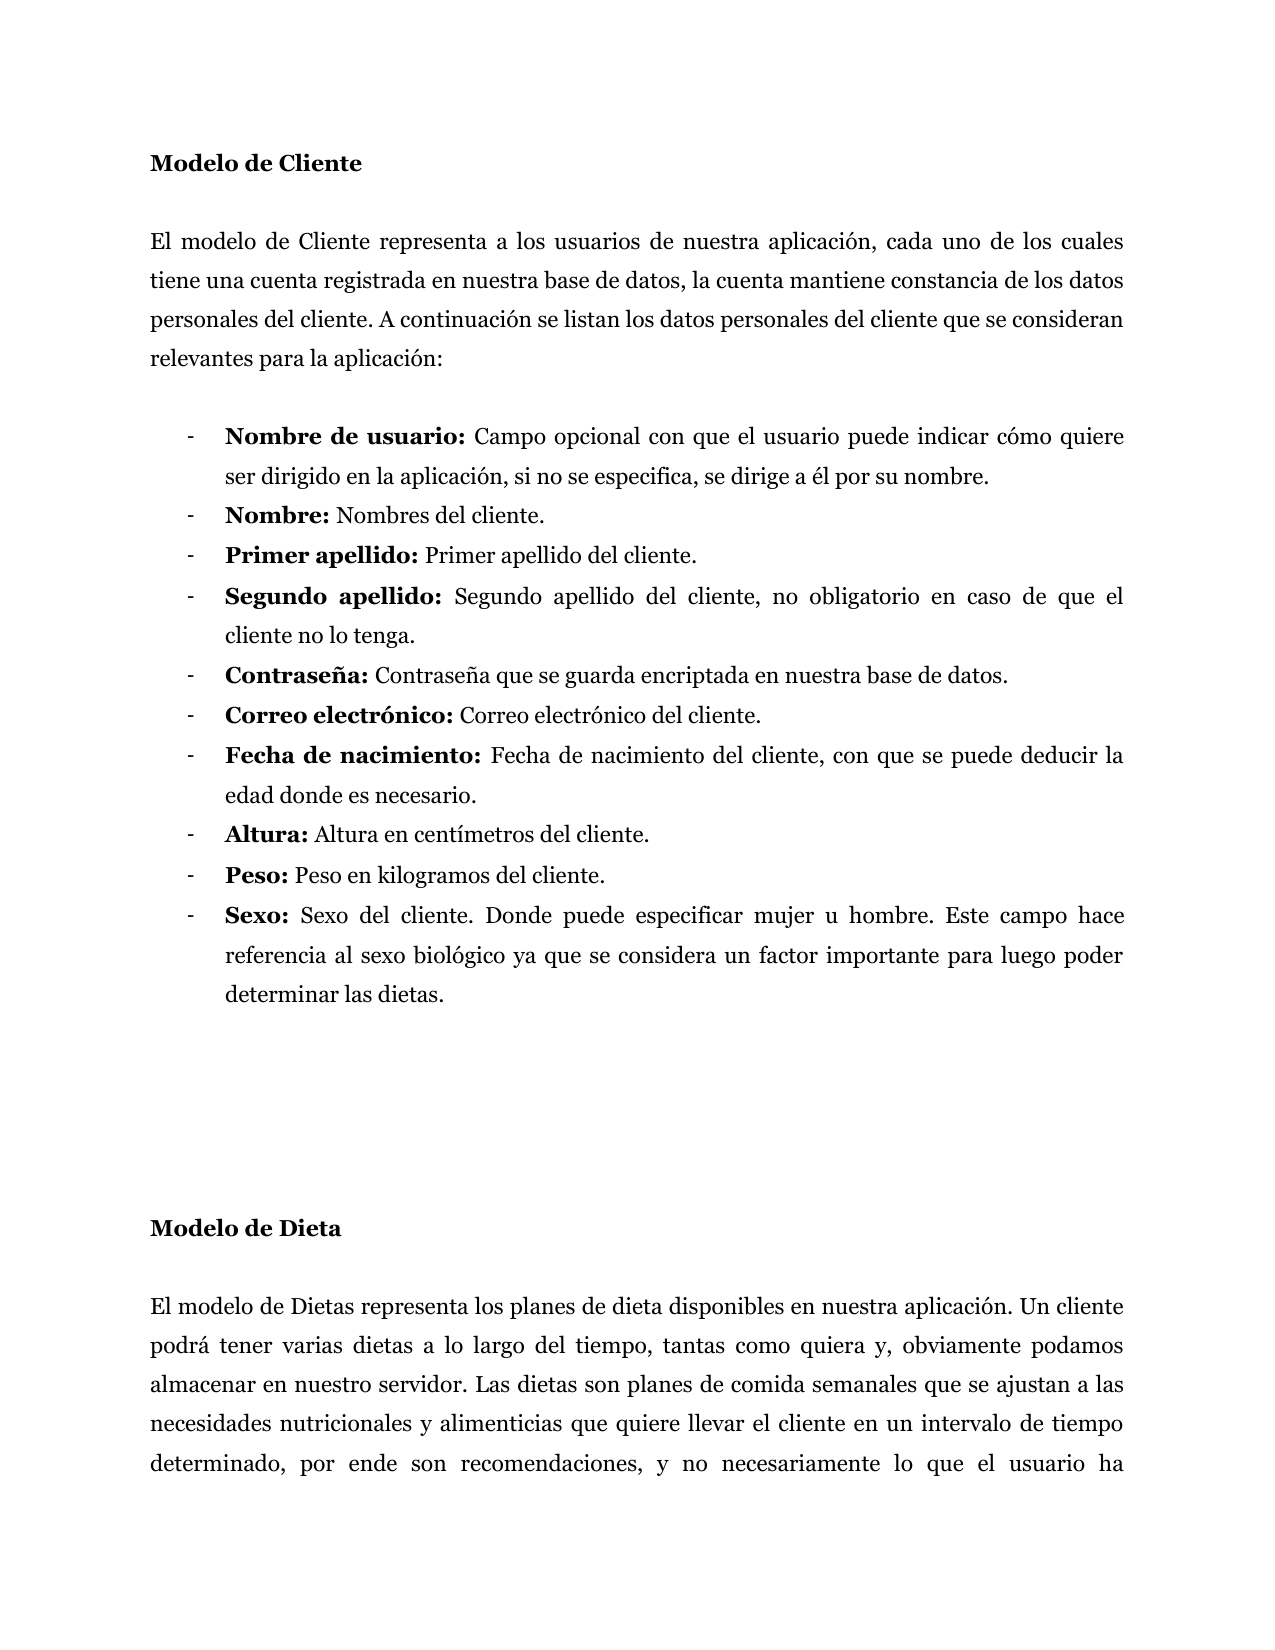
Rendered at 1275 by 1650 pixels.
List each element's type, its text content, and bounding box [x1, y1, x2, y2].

list Altura: Altura en centímetros del cliente. [187, 822, 1125, 848]
text El modelo de Cliente representa a los usuarios de nuestra aplicación, cada uno de los cuales tiene una cuenta registrada en nuestra base de datos, la cuenta mantiene constancia de los datos personales del cliente. A continuación se listan los datos personales del cliente que se consideran relevantes para la aplicación: [150, 228, 1125, 371]
list Primer apellido: Primer apellido del cliente. [187, 543, 1125, 569]
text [150, 1294, 1125, 1476]
list Sexo: Sexo del cliente. Donde puede especificar mujer u hombre. Este campo hace referencia al sexo biológico ya que se considera un factor importante para luego poder determinar las dietas. [187, 902, 1125, 1007]
list Segundo apellido: Segundo apellido del cliente, no obligatorio en caso de que el cliente no lo tenga. [187, 583, 1125, 649]
list Nombre: Nombres del cliente. [187, 502, 1125, 529]
list Contraseña: Contraseña que se guarda encriptada en nuestra base de datos. [187, 662, 1125, 689]
text Modelo de Dieta [150, 1216, 1125, 1242]
list Fecha de nacimiento: Fecha de nacimiento del cliente, con que se puede deducir la edad donde es necesario. [187, 743, 1125, 808]
list Peso: Peso en kilogramos del cliente. [187, 862, 1125, 889]
list Nombre de usuario: Campo opcional con que el usuario puede indicar cómo quiere ser dirigido en la aplicación, si no se especifica, se dirige a él por su nombre. [187, 423, 1125, 489]
text Modelo de Cliente [150, 150, 1125, 176]
list Correo electrónico: Correo electrónico del cliente. [187, 702, 1125, 729]
